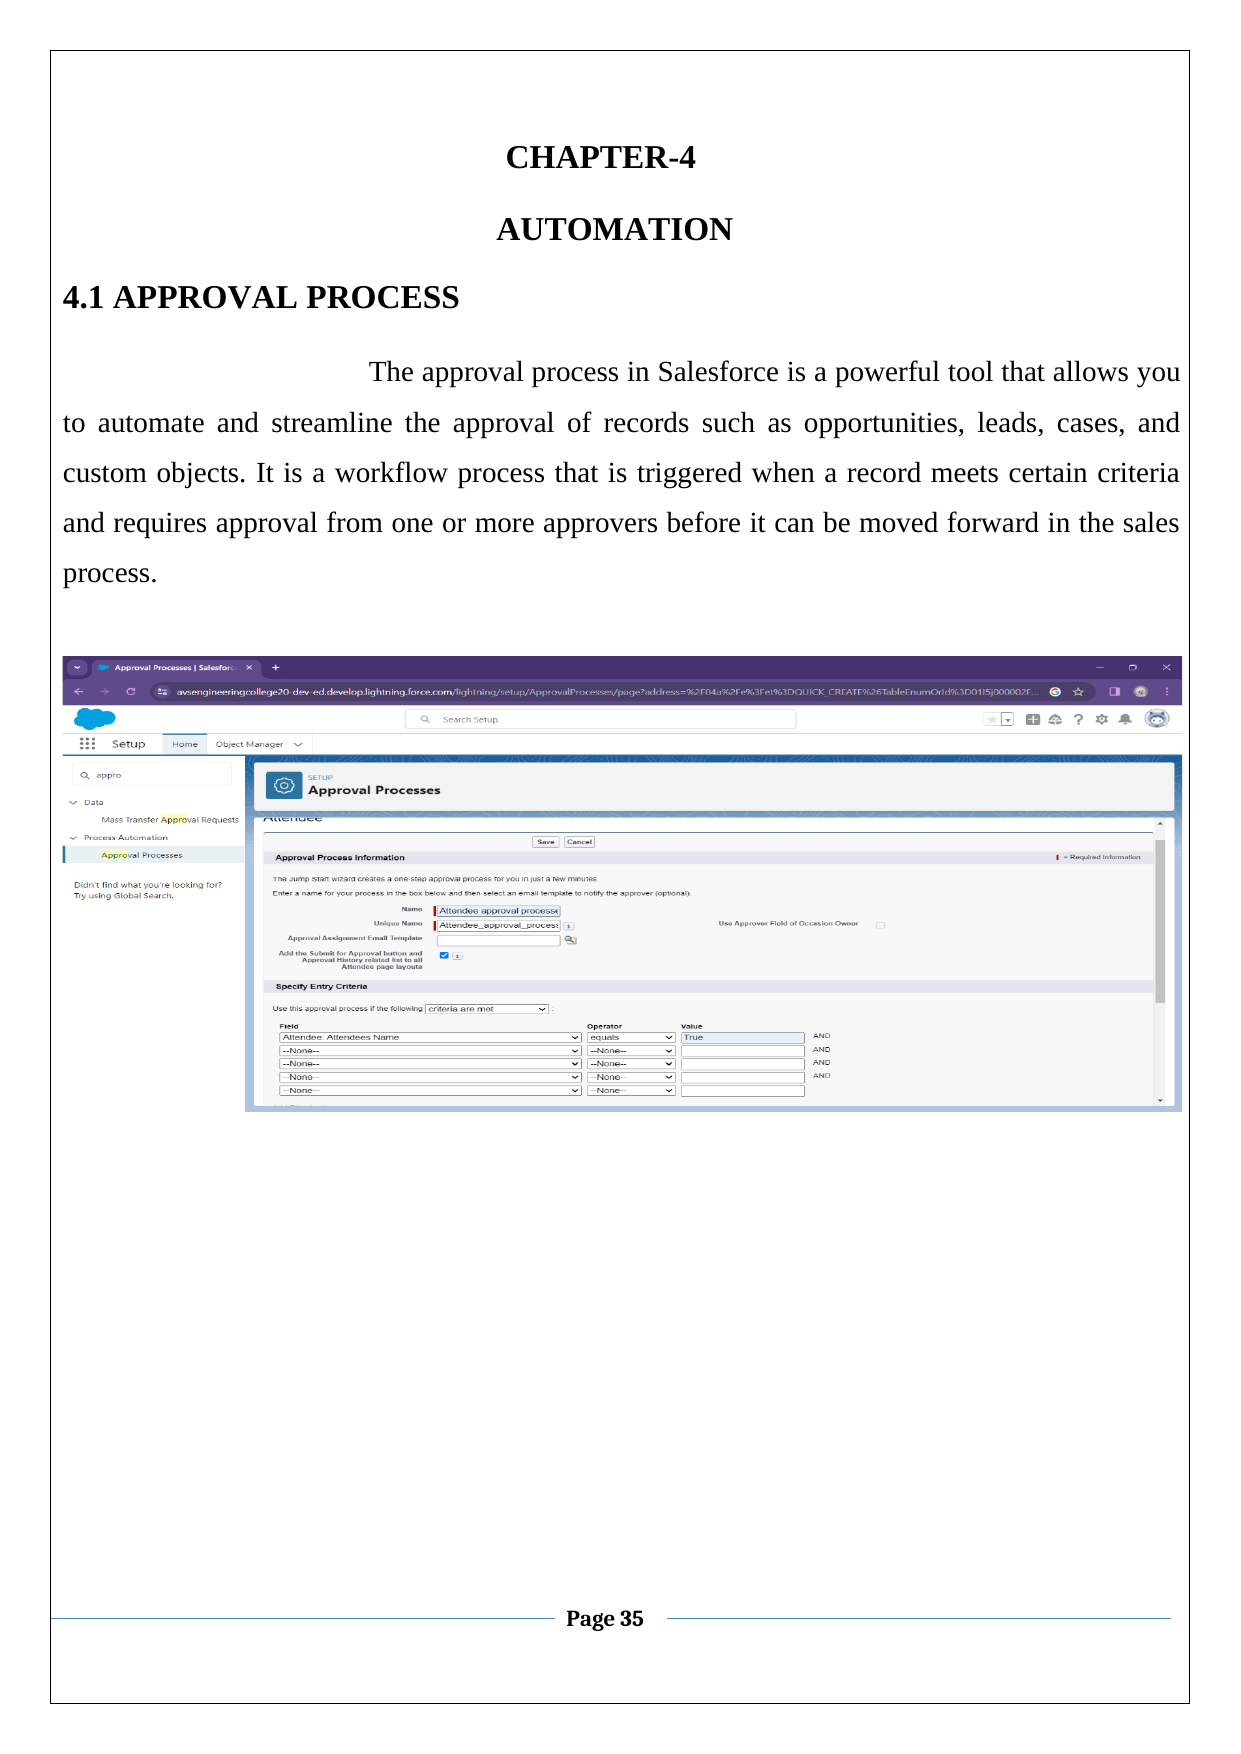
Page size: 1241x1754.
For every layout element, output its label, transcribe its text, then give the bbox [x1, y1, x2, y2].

text The approval process in Salesforce is a powerful tool that allows you to automate and streamline the approval of records such as opportunities, leads, cases, and custom objects. It is a workflow process that is triggered when a record meets certain criteria and requires approval from one or more approvers before it can be moved forward in the sales process. [63, 354, 1182, 589]
text CHAPTER-4 [71, 137, 1130, 176]
subtitle AUTOMATION [71, 209, 1130, 248]
picture [62, 656, 1183, 1112]
text 4.1 APPROVAL PROCESS [63, 278, 1182, 316]
